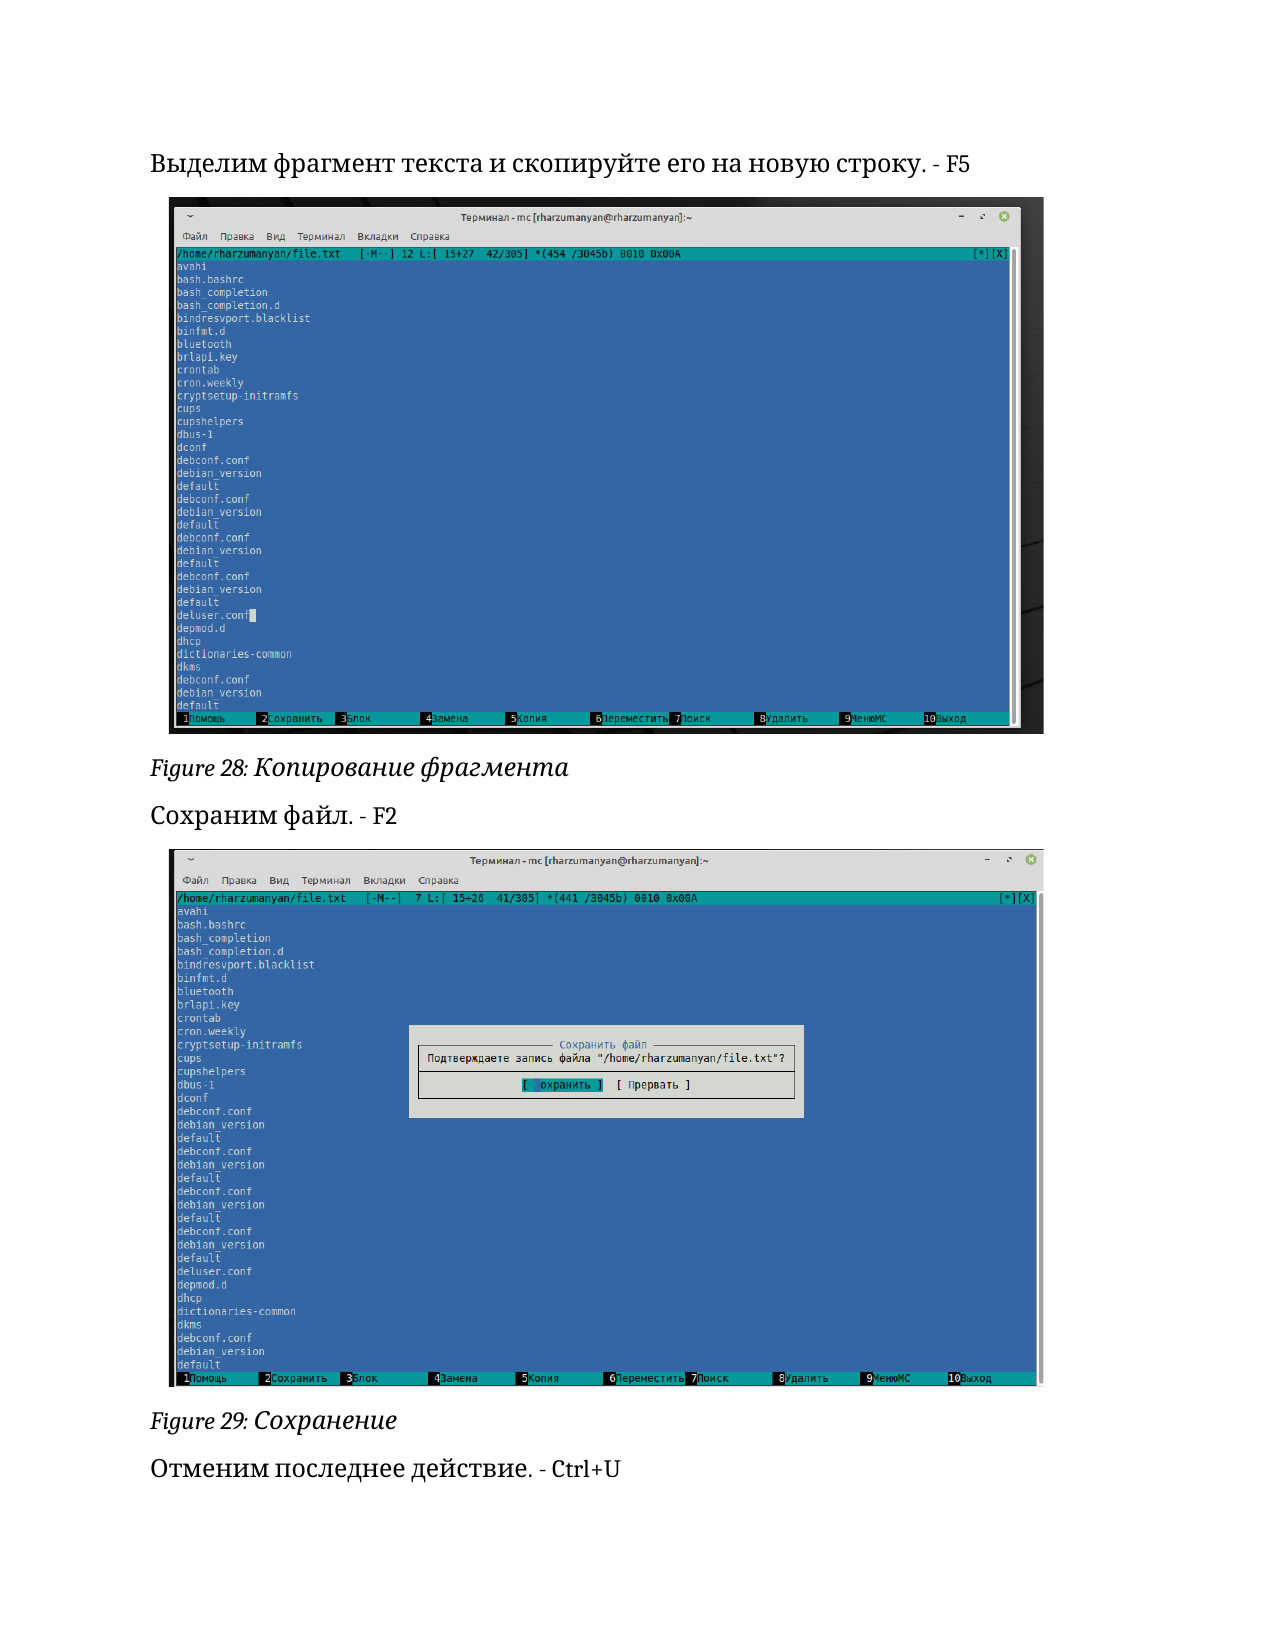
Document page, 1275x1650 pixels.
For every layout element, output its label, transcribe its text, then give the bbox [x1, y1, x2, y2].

text Figure 28: Копирование фрагмента [150, 754, 1125, 783]
text Отменим последнее действие. - Ctrl+U [150, 1454, 1125, 1483]
text Выделим фрагмент текста и скопируйте его на новую строку. - F5 [150, 150, 1125, 179]
text Figure 29: Сохранение [150, 1407, 1125, 1436]
picture [168, 849, 1044, 1387]
text Сохраним файл. - F2 [150, 802, 1125, 831]
picture [168, 197, 1044, 734]
